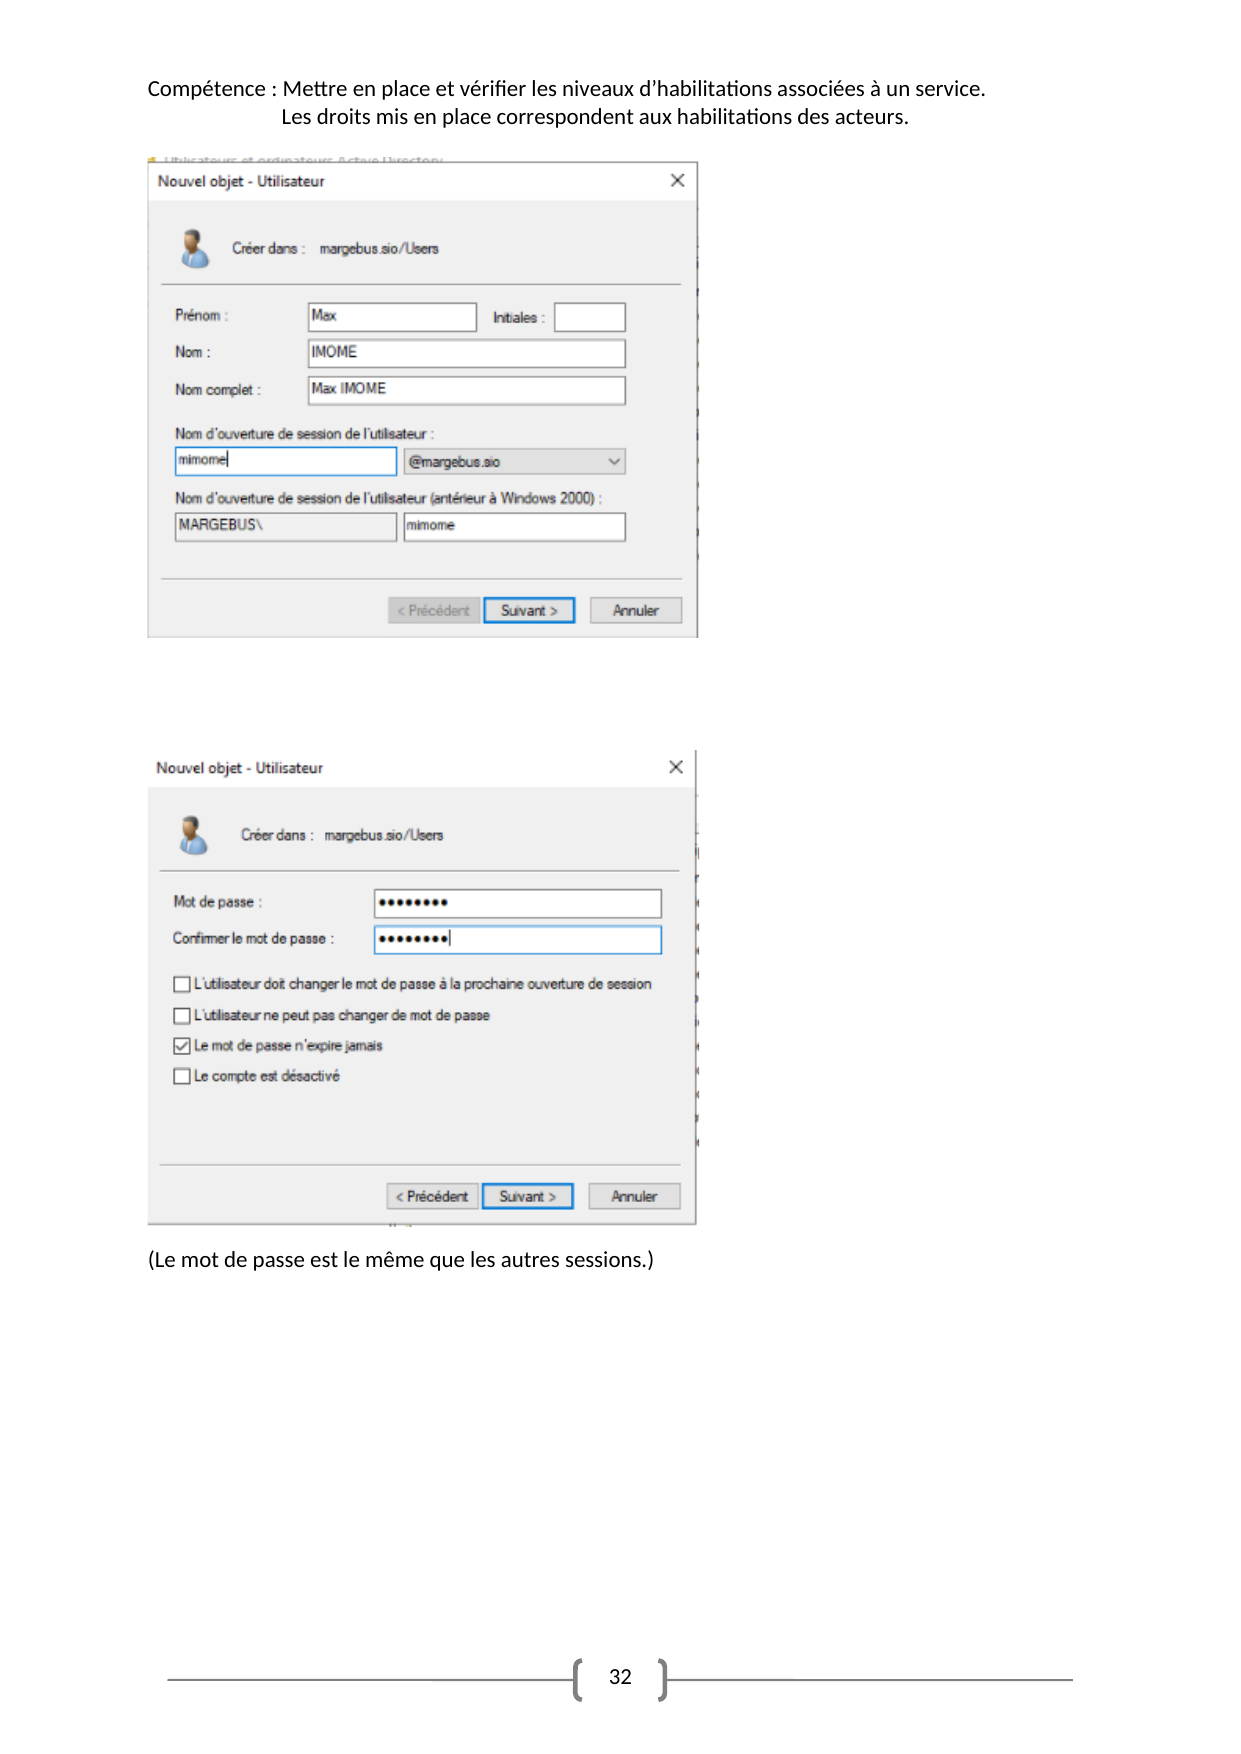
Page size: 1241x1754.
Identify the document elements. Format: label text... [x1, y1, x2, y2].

picture [147, 157, 700, 638]
picture [147, 750, 700, 1227]
text (Le mot de passe est le même que les autres sessions.) [148, 1246, 1093, 1273]
